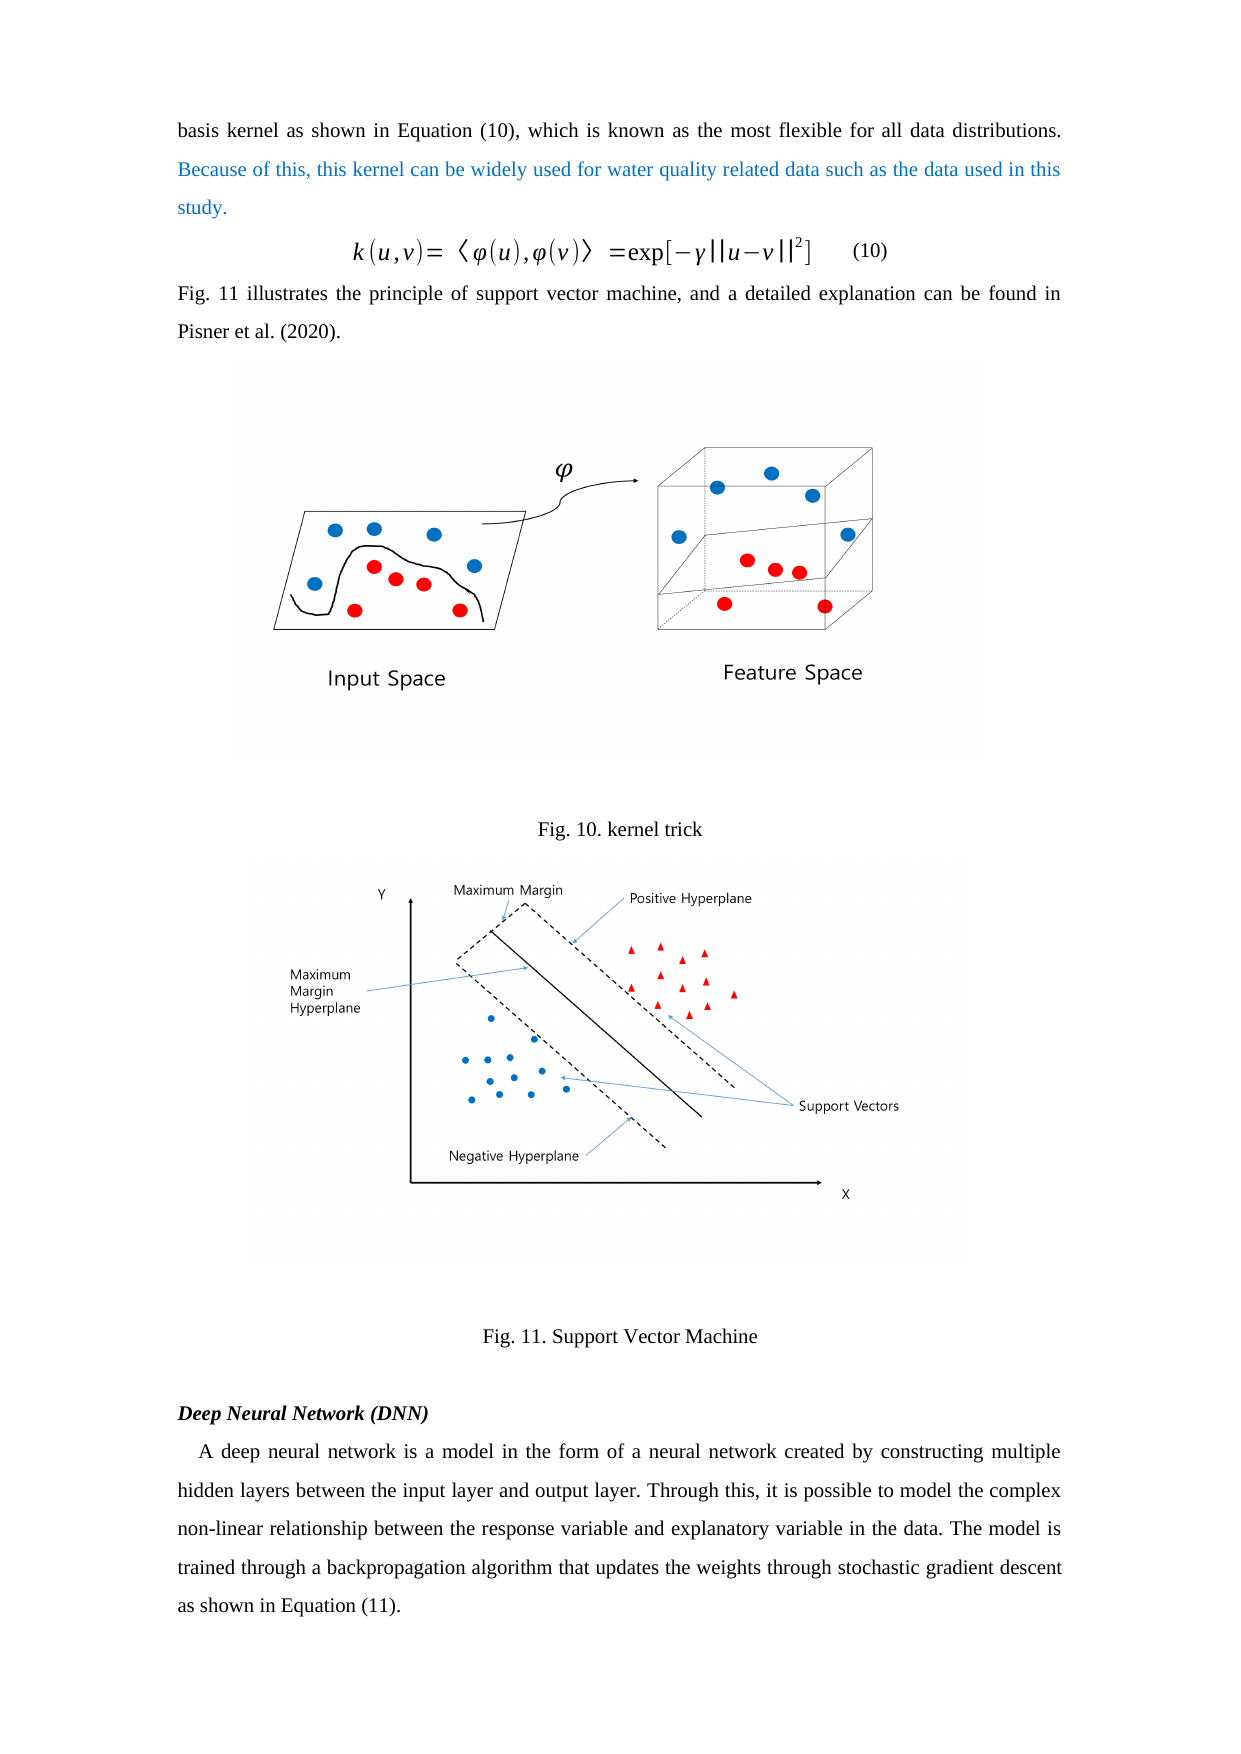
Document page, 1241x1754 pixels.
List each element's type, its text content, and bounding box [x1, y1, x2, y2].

table_header [177, 855, 1039, 1286]
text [177, 118, 1063, 219]
text Fig. 11 illustrates the principle of support vector machine, and a detailed explanation can be found in Pisner et al. (2020). [177, 281, 1063, 343]
picture [244, 857, 973, 1269]
text (10) [177, 233, 1063, 266]
table_header [177, 358, 1039, 778]
text A deep neural network is a model in the form of a neural network created by constructing multiple hidden layers between the input layer and output layer. Through this, it is possible to model the complex non-linear relationship between the response variable and explanatory variable in the data. The model is trained through a backpropagation algorithm that updates the weights through stochastic gradient descent as shown in Equation (11). [177, 1439, 1063, 1617]
text Fig. 11. Support Vector Machine [177, 1324, 1063, 1348]
picture [232, 360, 985, 761]
text Deep Neural Network (DNN) [177, 1401, 1063, 1425]
text Fig. 10. kernel trick [177, 816, 1063, 841]
